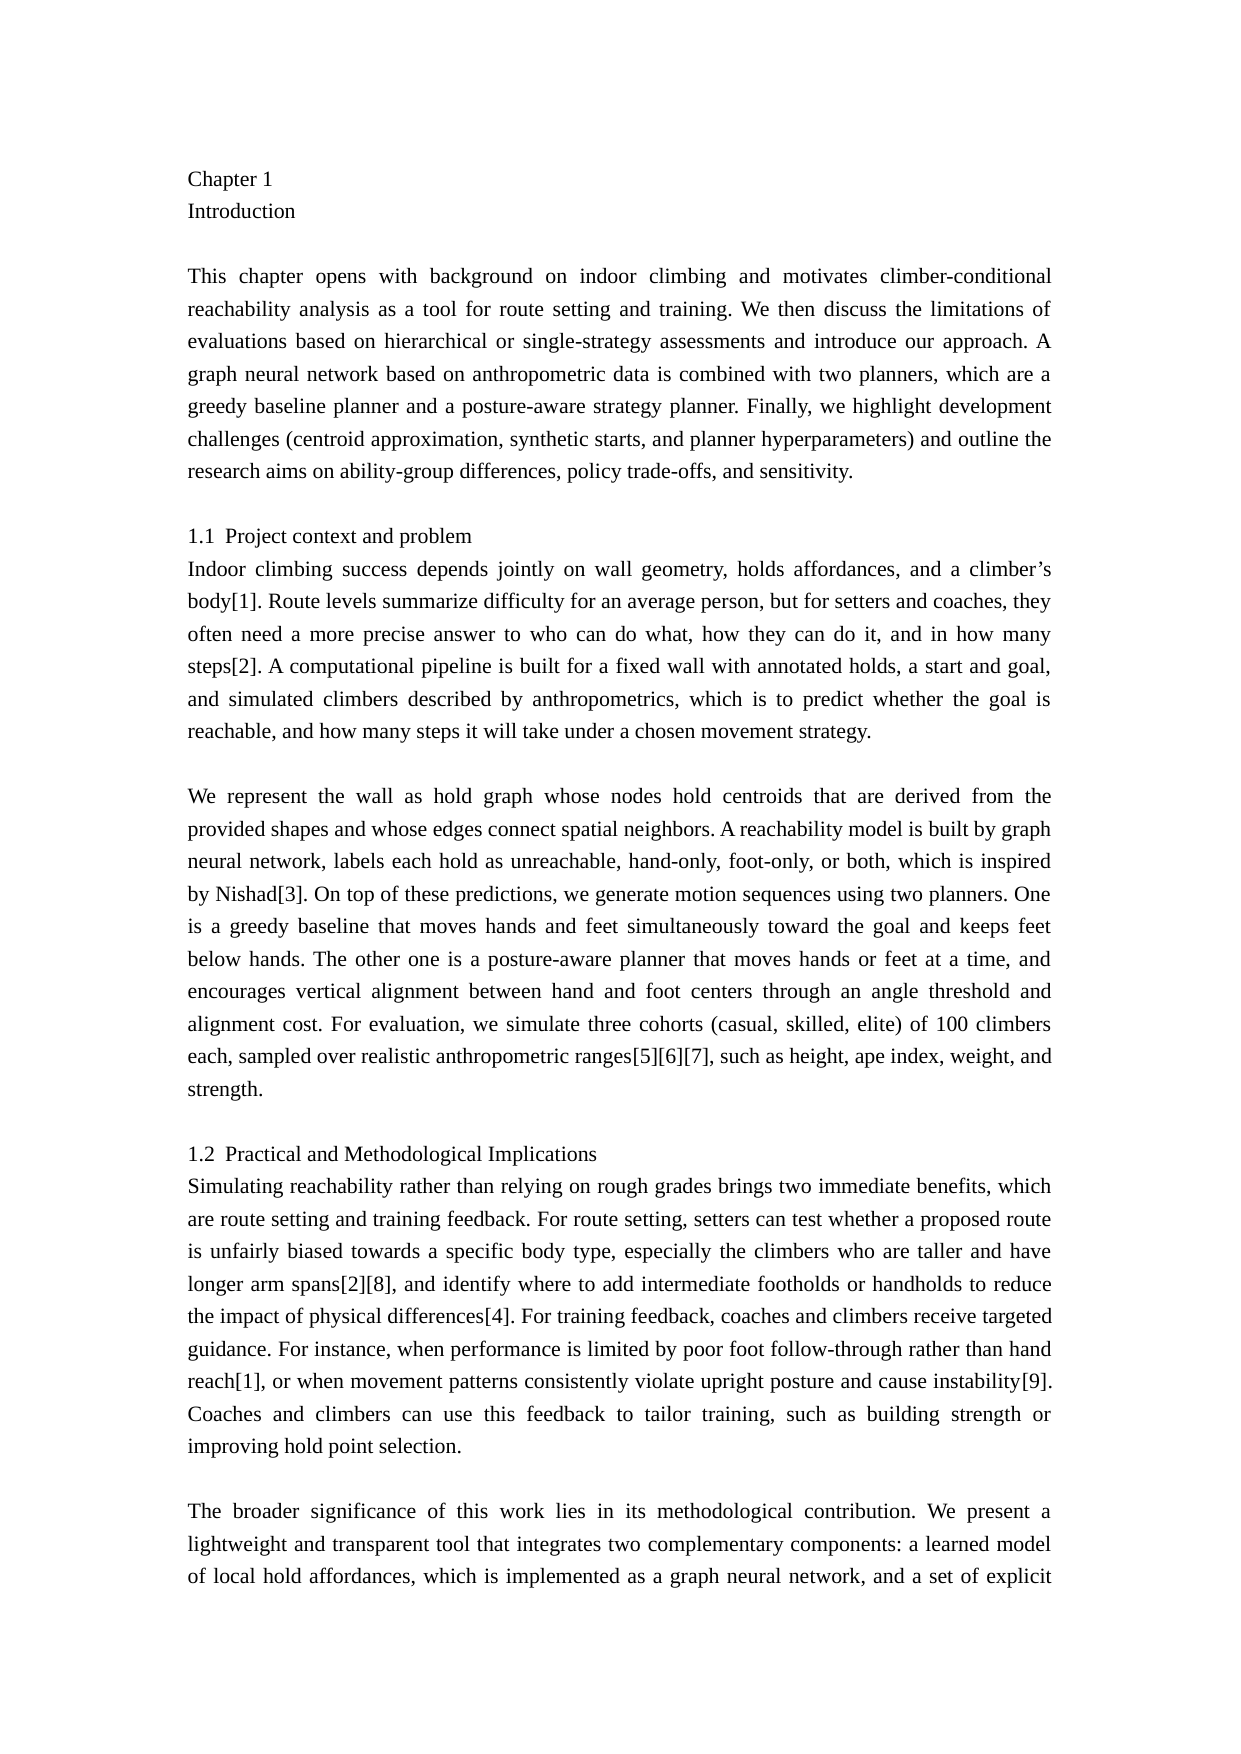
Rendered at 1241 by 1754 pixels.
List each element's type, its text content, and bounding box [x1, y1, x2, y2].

list Project context and problem [187, 519, 1053, 552]
text This chapter opens with background on indoor climbing and motivates climber-conditional reachability analysis as a tool for route setting and training. We then discuss the limitations of evaluations based on hierarchical or single-strategy assessments and introduce our approach. A graph neural network based on anthropometric data is combined with two planners, which are a greedy baseline planner and a posture-aware strategy planner. Finally, we highlight development challenges (centroid approximation, synthetic starts, and planner hyperparameters) and outline the research aims on ability-group differences, policy trade-offs, and sensitivity. [187, 259, 1053, 487]
text Simulating reachability rather than relying on rough grades brings two immediate benefits, which are route setting and training feedback. For route setting, setters can test whether a proposed route is unfairly biased towards a specific body type, especially the climbers who are taller and have longer arm spans[2][8], and identify where to add intermediate footholds or handholds to reduce the impact of physical differences[4]. For training feedback, coaches and climbers receive targeted guidance. For instance, when performance is limited by poor foot follow-through rather than hand reach[1], or when movement patterns consistently violate upright posture and cause instability[9]. Coaches and climbers can use this feedback to tailor training, such as building strength or improving hold point selection. [187, 1169, 1053, 1462]
text Indoor climbing success depends jointly on wall geometry, holds affordances, and a climber’s body[1]. Route levels summarize difficulty for an average person, but for setters and coaches, they often need a more precise answer to who can do what, how they can do it, and in how many steps[2]. A computational pipeline is built for a fixed wall with annotated holds, a start and goal, and simulated climbers described by anthropometrics, which is to predict whether the goal is reachable, and how many steps it will take under a chosen movement strategy. [187, 552, 1053, 747]
list Practical and Methodological Implications [187, 1137, 1053, 1169]
text We represent the wall as hold graph whose nodes hold centroids that are derived from the provided shapes and whose edges connect spatial neighbors. A reachability model is built by graph neural network, labels each hold as unreachable, hand-only, foot-only, or both, which is inspired by Nishad[3]. On top of these predictions, we generate motion sequences using two planners. One is a greedy baseline that moves hands and feet simultaneously toward the goal and keeps feet below hands. The other one is a posture-aware planner that moves hands or feet at a time, and encourages vertical alignment between hand and foot centers through an angle threshold and alignment cost. For evaluation, we simulate three cohorts (casual, skilled, elite) of 100 climbers each, sampled over realistic anthropometric ranges[5][6][7], such as height, ape index, weight, and strength. [187, 779, 1053, 1104]
text Introduction [187, 194, 1053, 227]
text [187, 1494, 1053, 1592]
text Chapter 1 [187, 162, 1053, 194]
